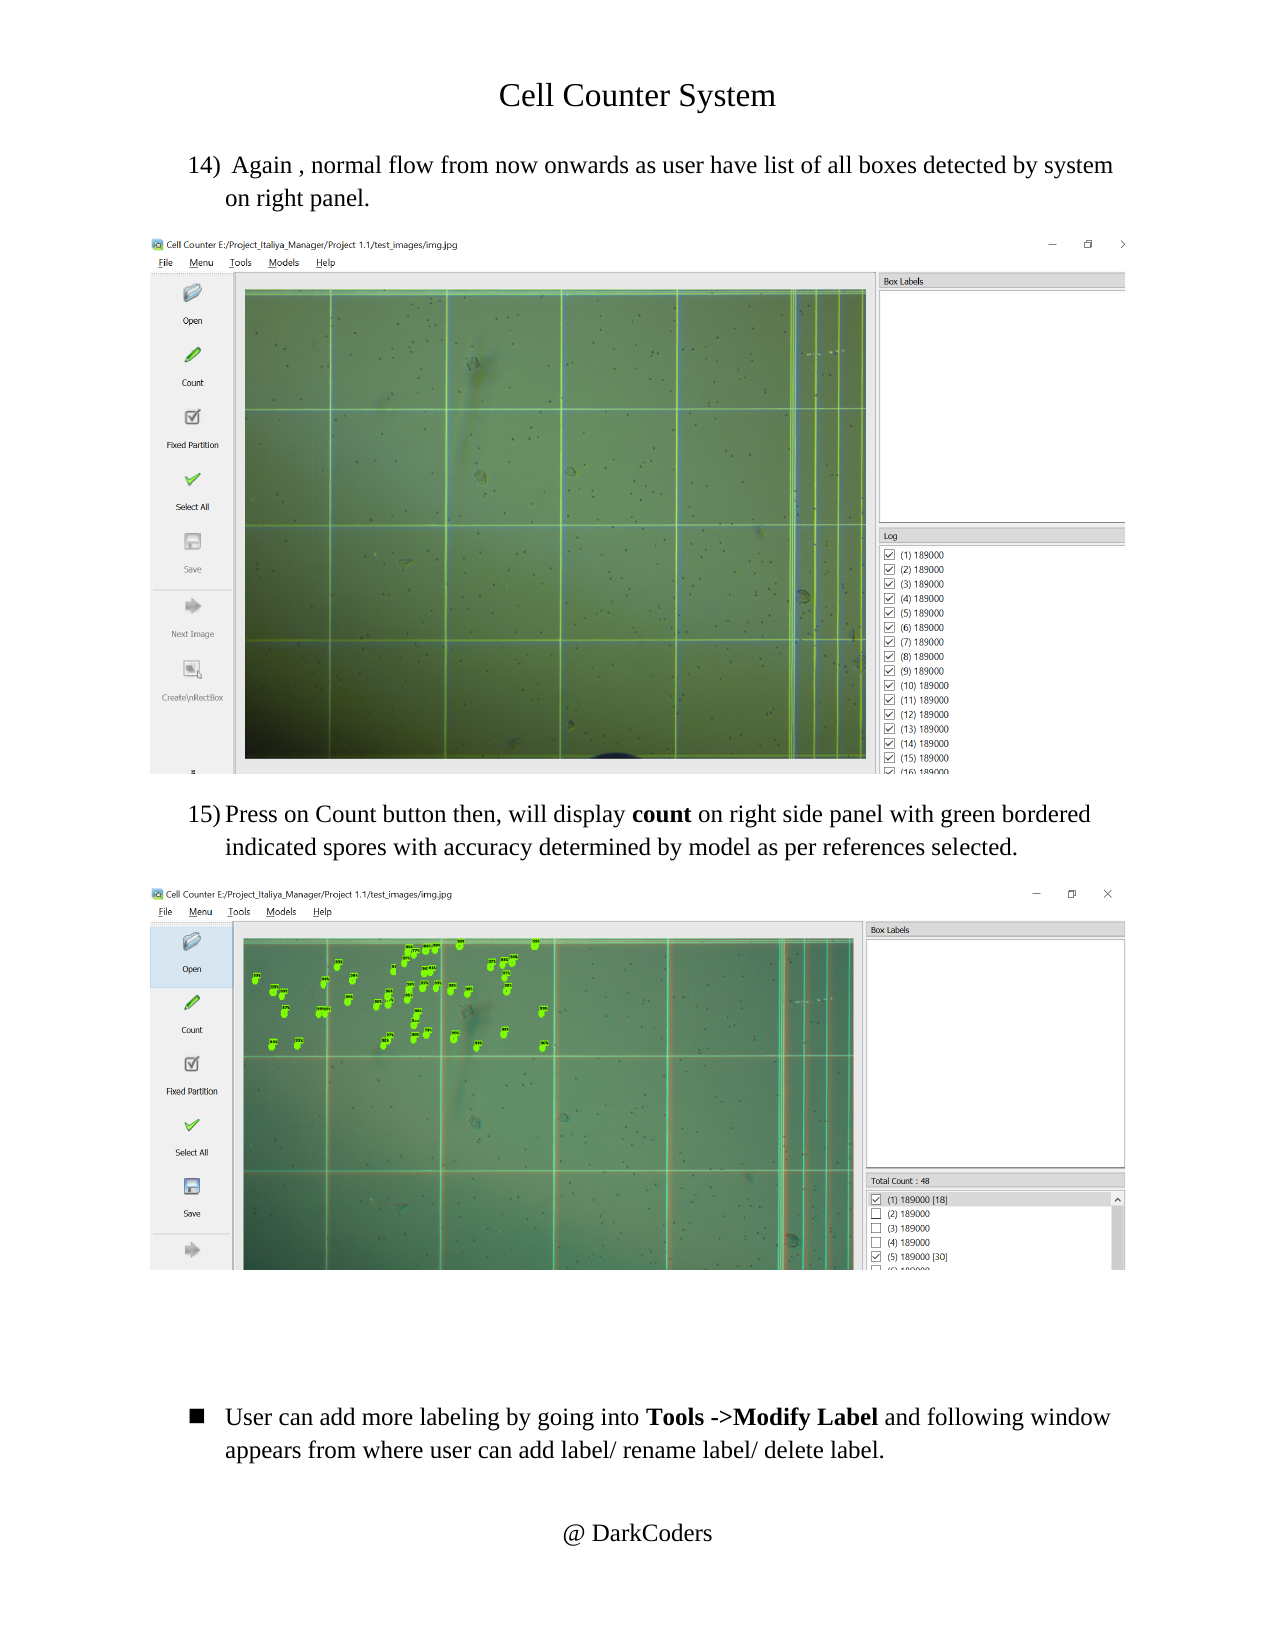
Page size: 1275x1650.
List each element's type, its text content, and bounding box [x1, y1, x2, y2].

picture [150, 236, 1125, 774]
list User can add more labeling by going into Tools ->Modify Label and following window appears from where user can add label/ rename label/ delete label. [187, 1402, 1125, 1464]
list Again , normal flow from now onwards as user have list of all boxes detected by system on right panel. [187, 150, 1125, 212]
list Press on Count button then, will display count on right side panel with green bordered indicated spores with accuracy determined by model as per references selected. [187, 799, 1125, 861]
picture [150, 885, 1125, 1270]
